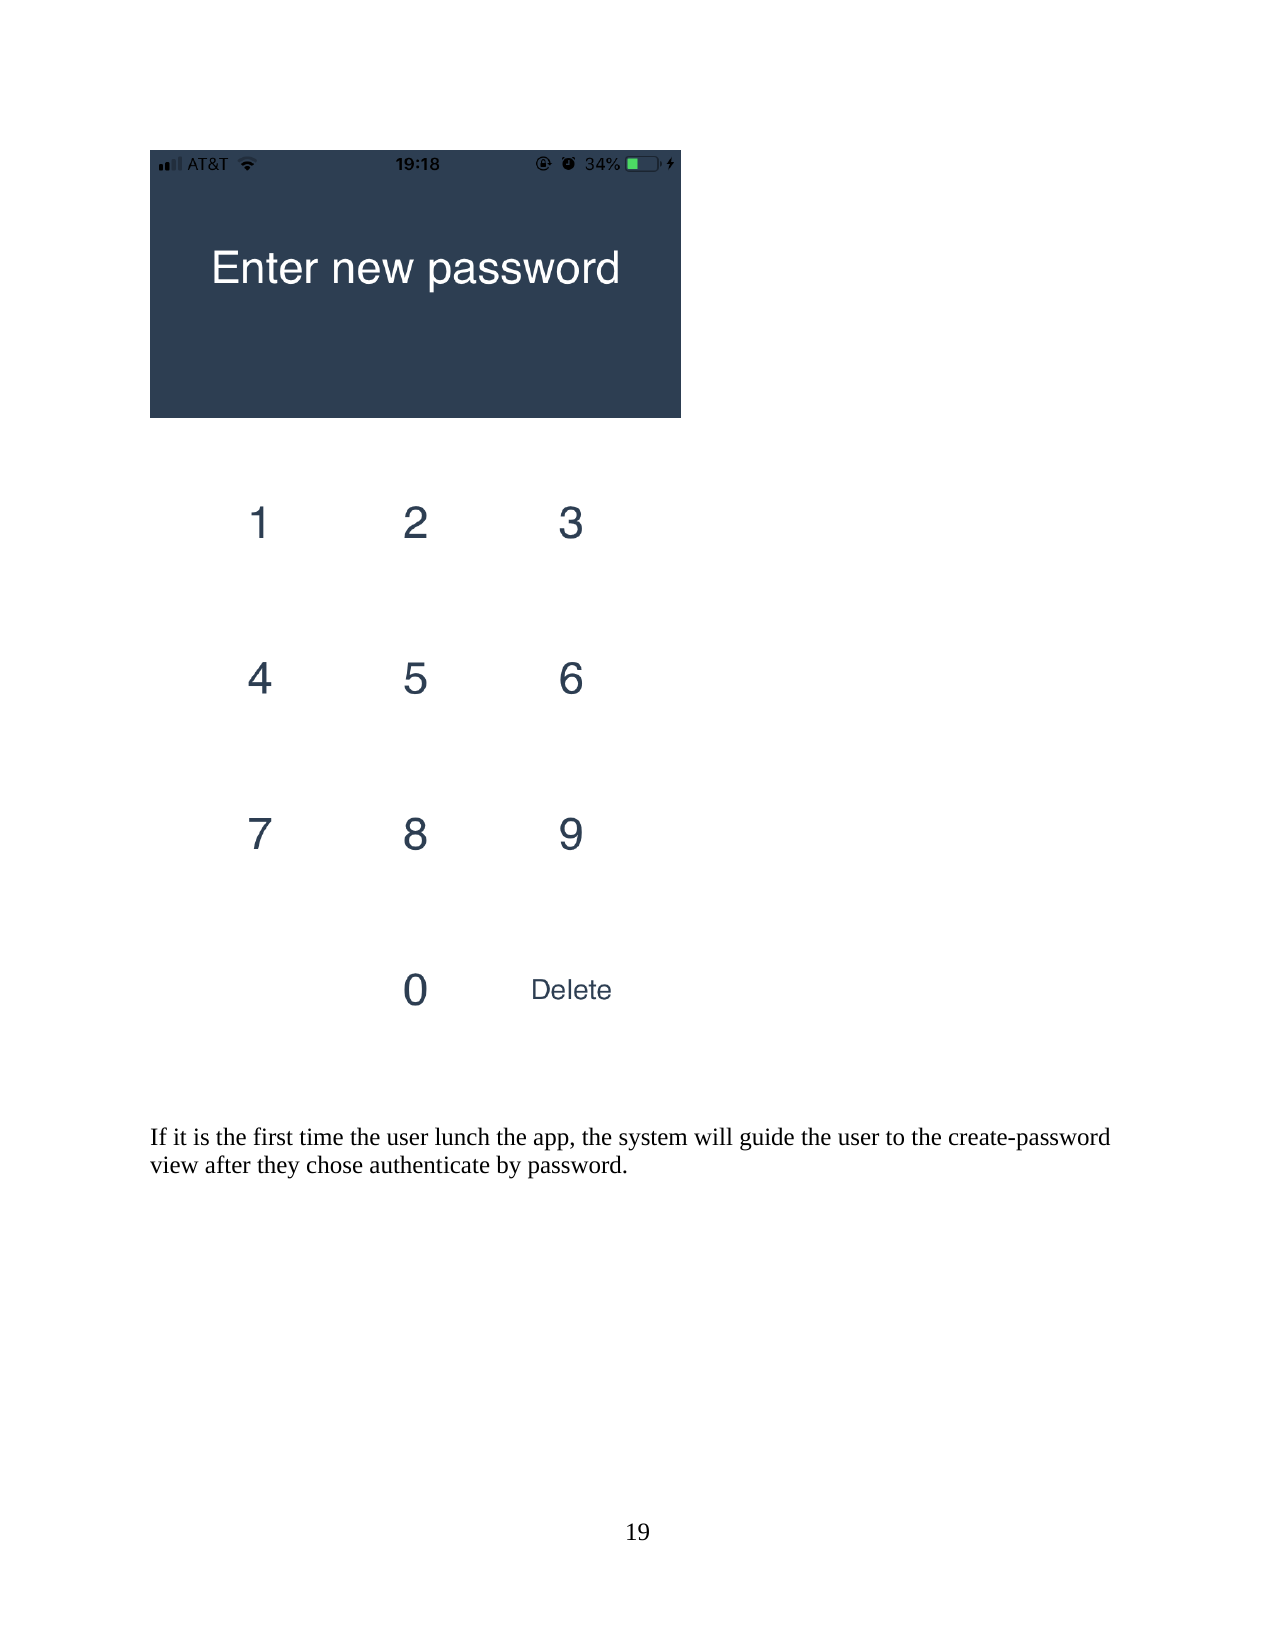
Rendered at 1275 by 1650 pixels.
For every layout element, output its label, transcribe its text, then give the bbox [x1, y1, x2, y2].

picture [150, 150, 681, 1093]
text If it is the first time the user lunch the app, the system will guide the user to the create-password view after they chose authenticate by password. [150, 1122, 1125, 1179]
